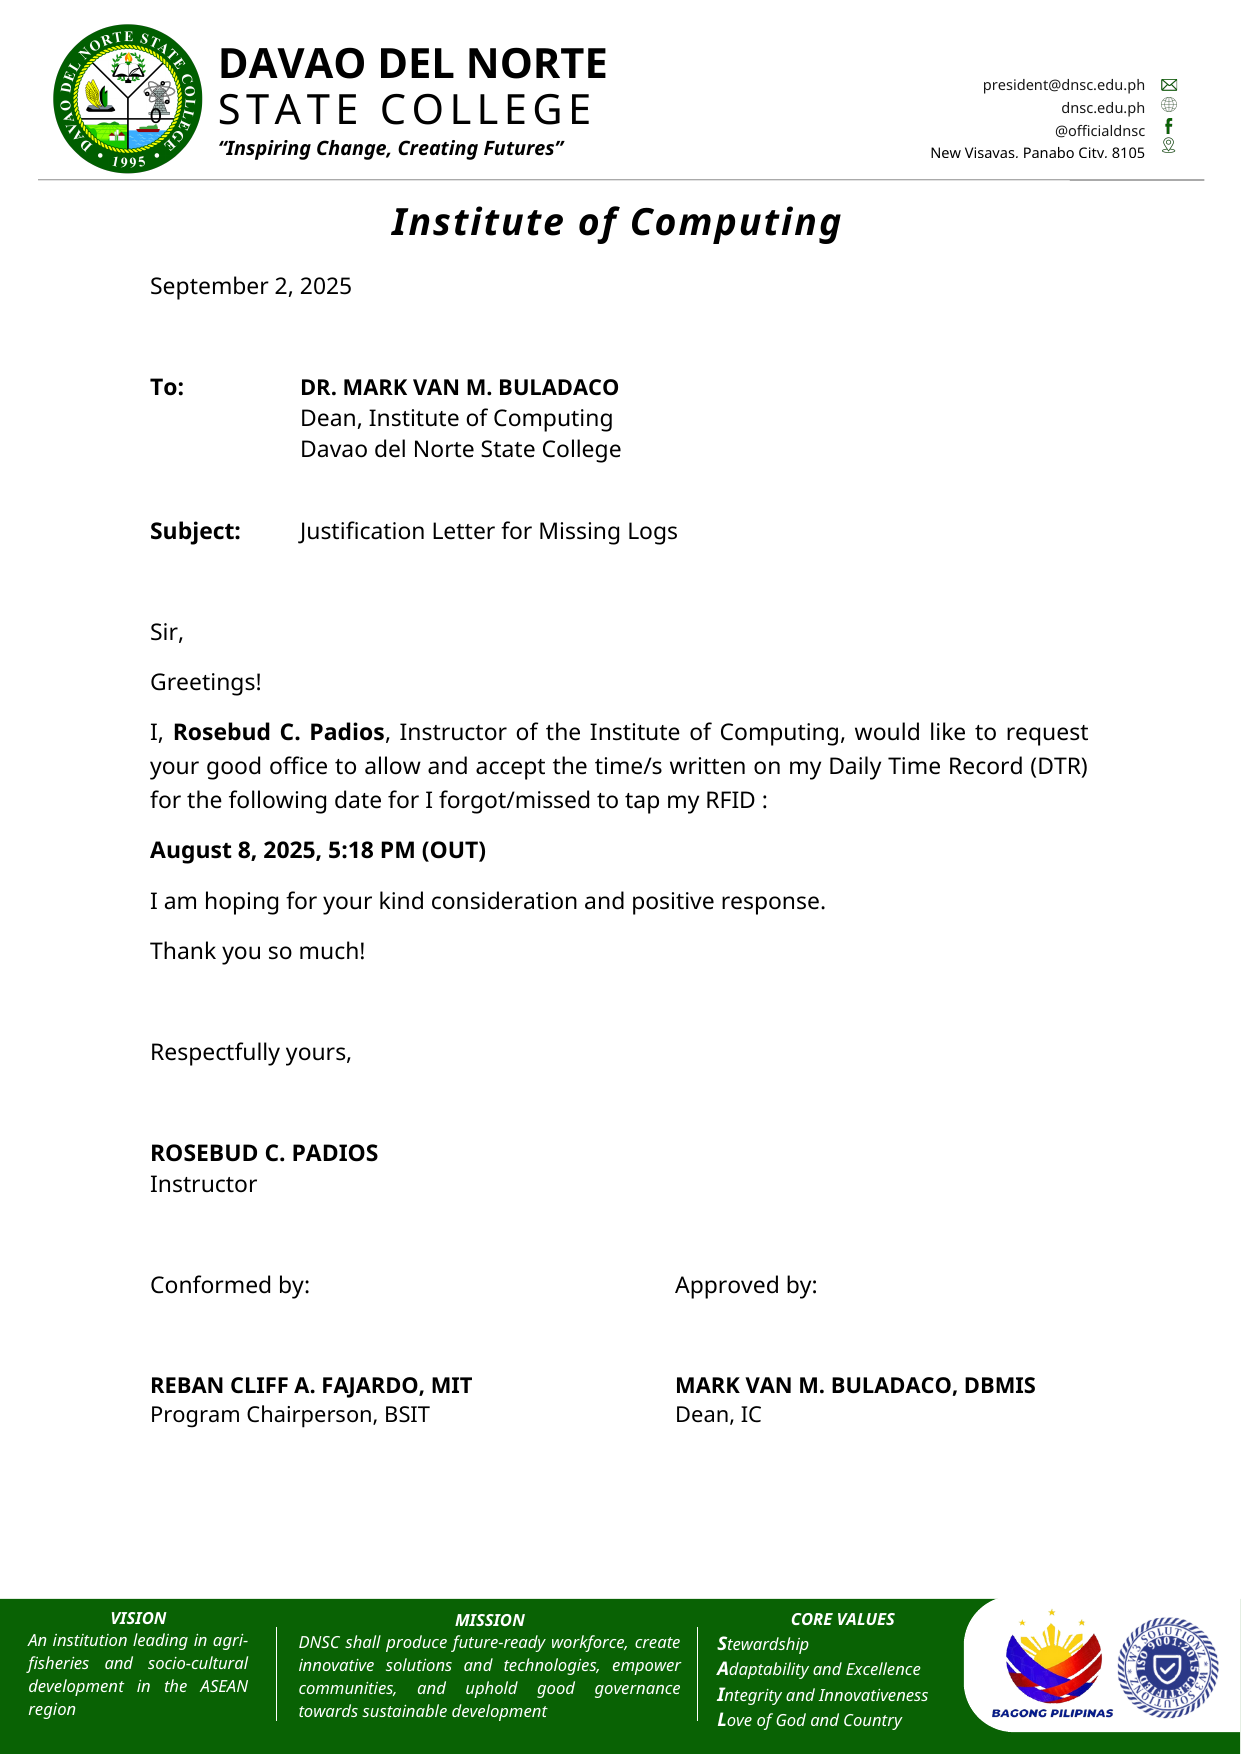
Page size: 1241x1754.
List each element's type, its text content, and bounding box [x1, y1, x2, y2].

text To: DR. MARK VAN M. BULADACO [150, 371, 1090, 402]
text Program Chairperson, BSIT Dean, IC [150, 1399, 1090, 1429]
text Respectfully yours, [150, 1036, 1090, 1067]
text Thank you so much! [150, 935, 1090, 966]
text ROSEBUD C. PADIOS [150, 1137, 1090, 1168]
text Subject: Justification Letter for Missing Logs [150, 515, 1090, 546]
picture [52, 23, 203, 174]
text I am hoping for your kind consideration and positive response. [150, 885, 1090, 916]
text Dean, Institute of Computing [225, 402, 1090, 433]
picture [977, 1595, 1221, 1731]
text REBAN CLIFF A. FAJARDO, MIT MARK VAN M. BULADACO, DBMIS [150, 1370, 1090, 1399]
text Instructor [150, 1168, 1090, 1199]
text Conformed by: Approved by: [150, 1269, 1090, 1300]
picture [1165, 118, 1173, 134]
picture [1161, 97, 1177, 112]
text Greetings! [150, 666, 1090, 697]
text Sir, [150, 616, 1090, 647]
text Davao del Norte State College [225, 433, 1090, 464]
text August 8, 2025, 5:18 PM (OUT) [150, 834, 1090, 866]
picture [1161, 79, 1178, 91]
text September 2, 2025 [150, 270, 1090, 301]
text I, Rosebud C. Padios, Instructor of the Institute of Computing, would like to request your good office to allow and accept the time/s written on my Daily Time Record (DTR) for the following date for I forgot/missed to tap my RFID : [150, 716, 1090, 815]
picture [1159, 137, 1177, 154]
